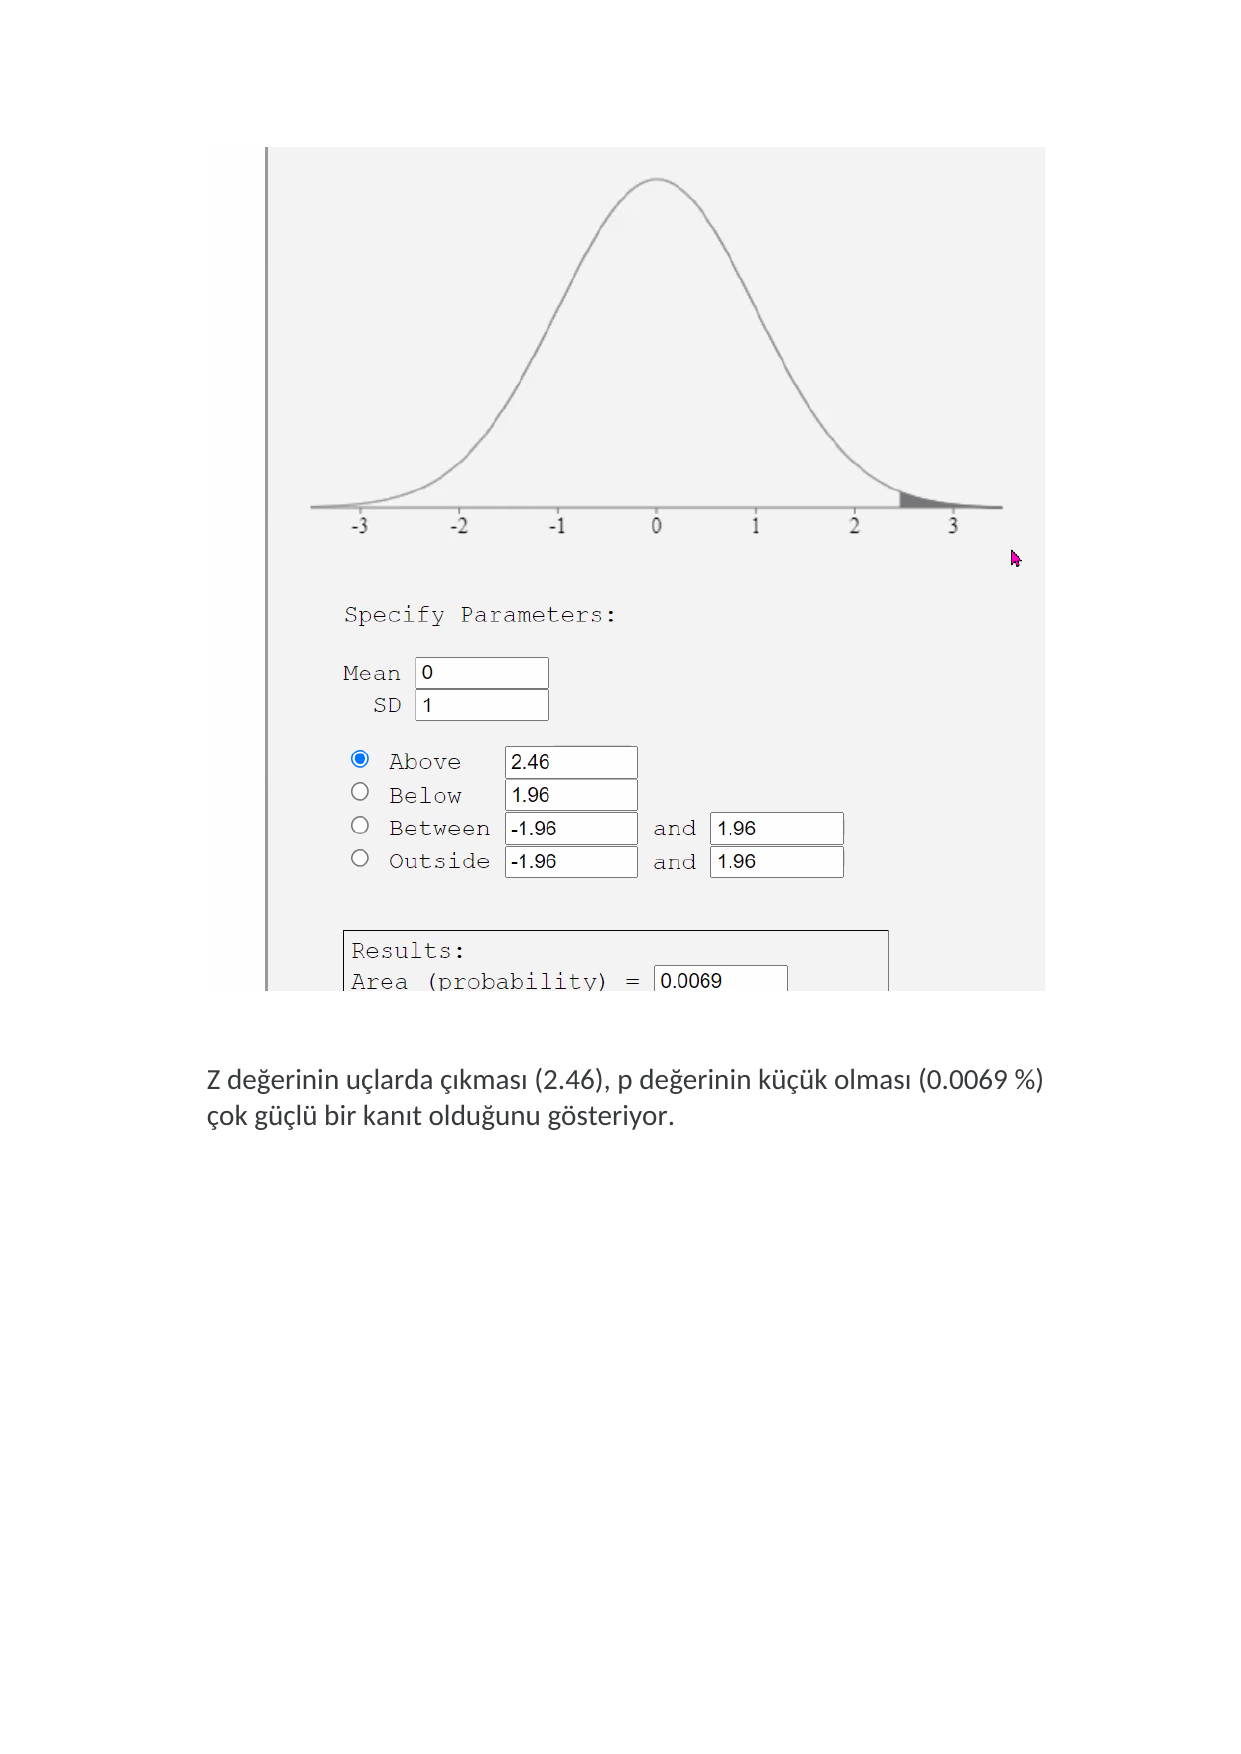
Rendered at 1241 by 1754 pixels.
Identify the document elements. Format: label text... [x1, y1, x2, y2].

picture [206, 147, 1046, 991]
text Z değerinin uçlarda çıkması (2.46), p değerinin küçük olması (0.0069 %) çok güçlü bir kanıt olduğunu gösteriyor. [676, 1061, 1093, 1133]
